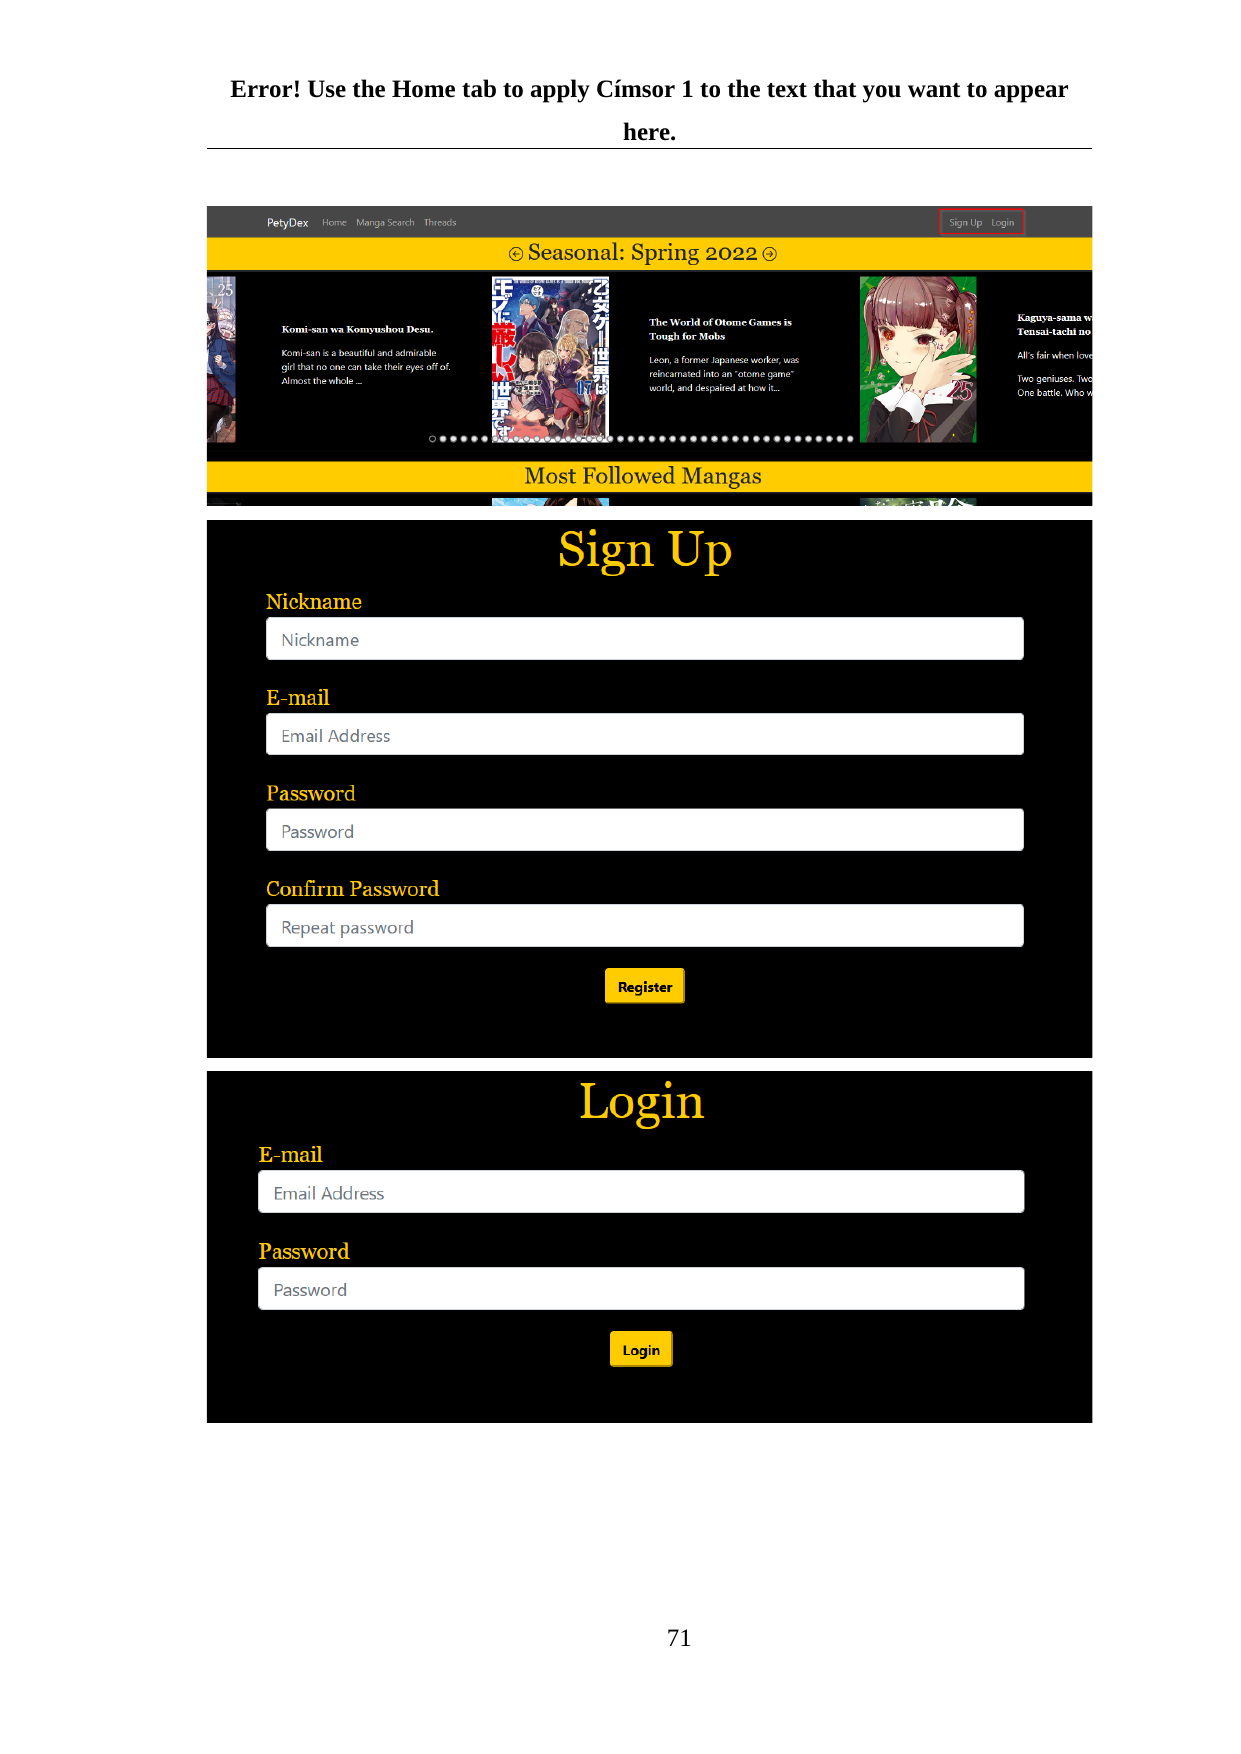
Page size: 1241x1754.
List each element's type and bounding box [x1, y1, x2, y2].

picture [206, 206, 1093, 506]
picture [206, 520, 1093, 1058]
picture [206, 1071, 1093, 1423]
